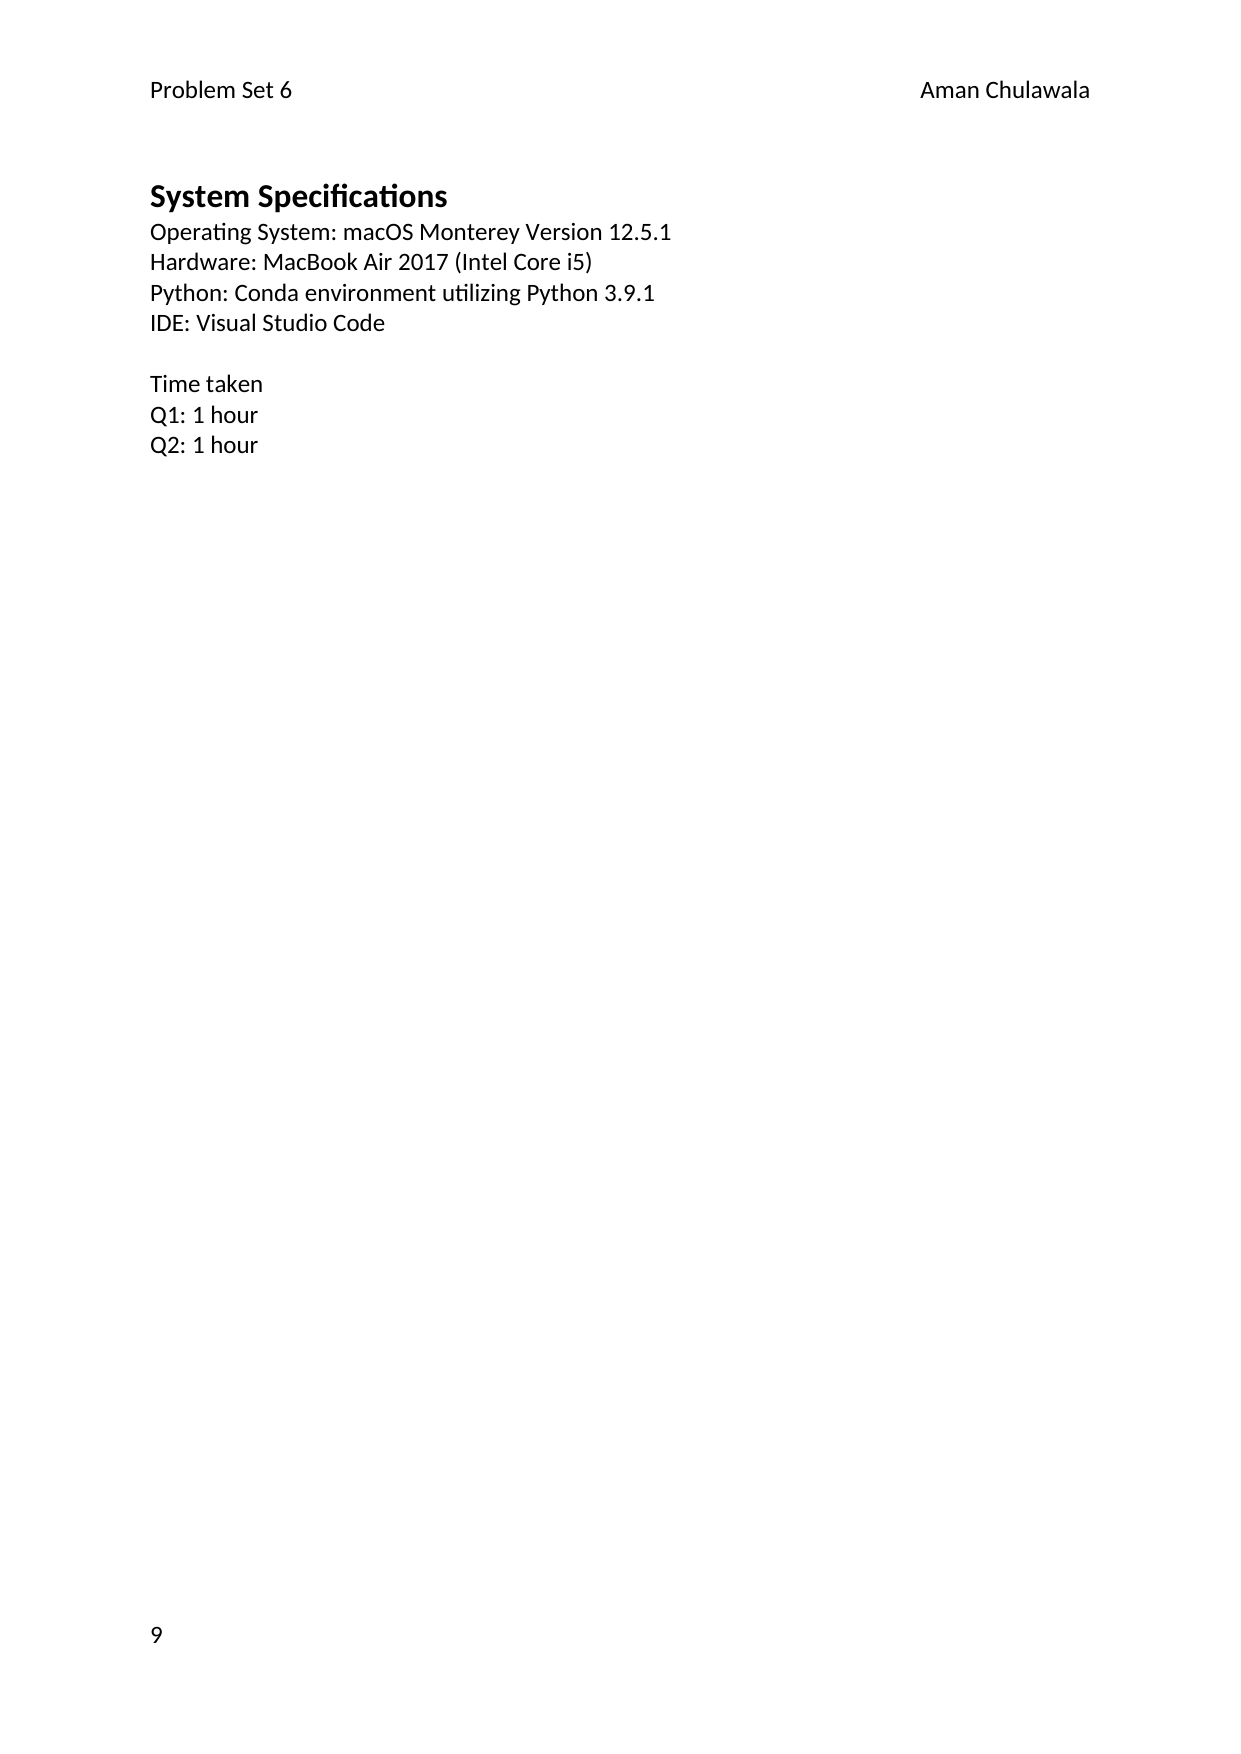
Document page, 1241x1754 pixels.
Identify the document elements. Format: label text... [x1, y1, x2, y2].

text Q2: 1 hour [150, 429, 1090, 460]
subtitle System Specifications [150, 175, 1090, 216]
text Hardware: MacBook Air 2017 (Intel Core i5) [150, 246, 1090, 277]
text Operating System: macOS Monterey Version 12.5.1 [150, 216, 1090, 246]
text Q1: 1 hour [150, 399, 1090, 429]
text Python: Conda environment utilizing Python 3.9.1 [150, 277, 1090, 307]
text IDE: Visual Studio Code [150, 307, 1090, 338]
text Time taken [150, 368, 1090, 399]
